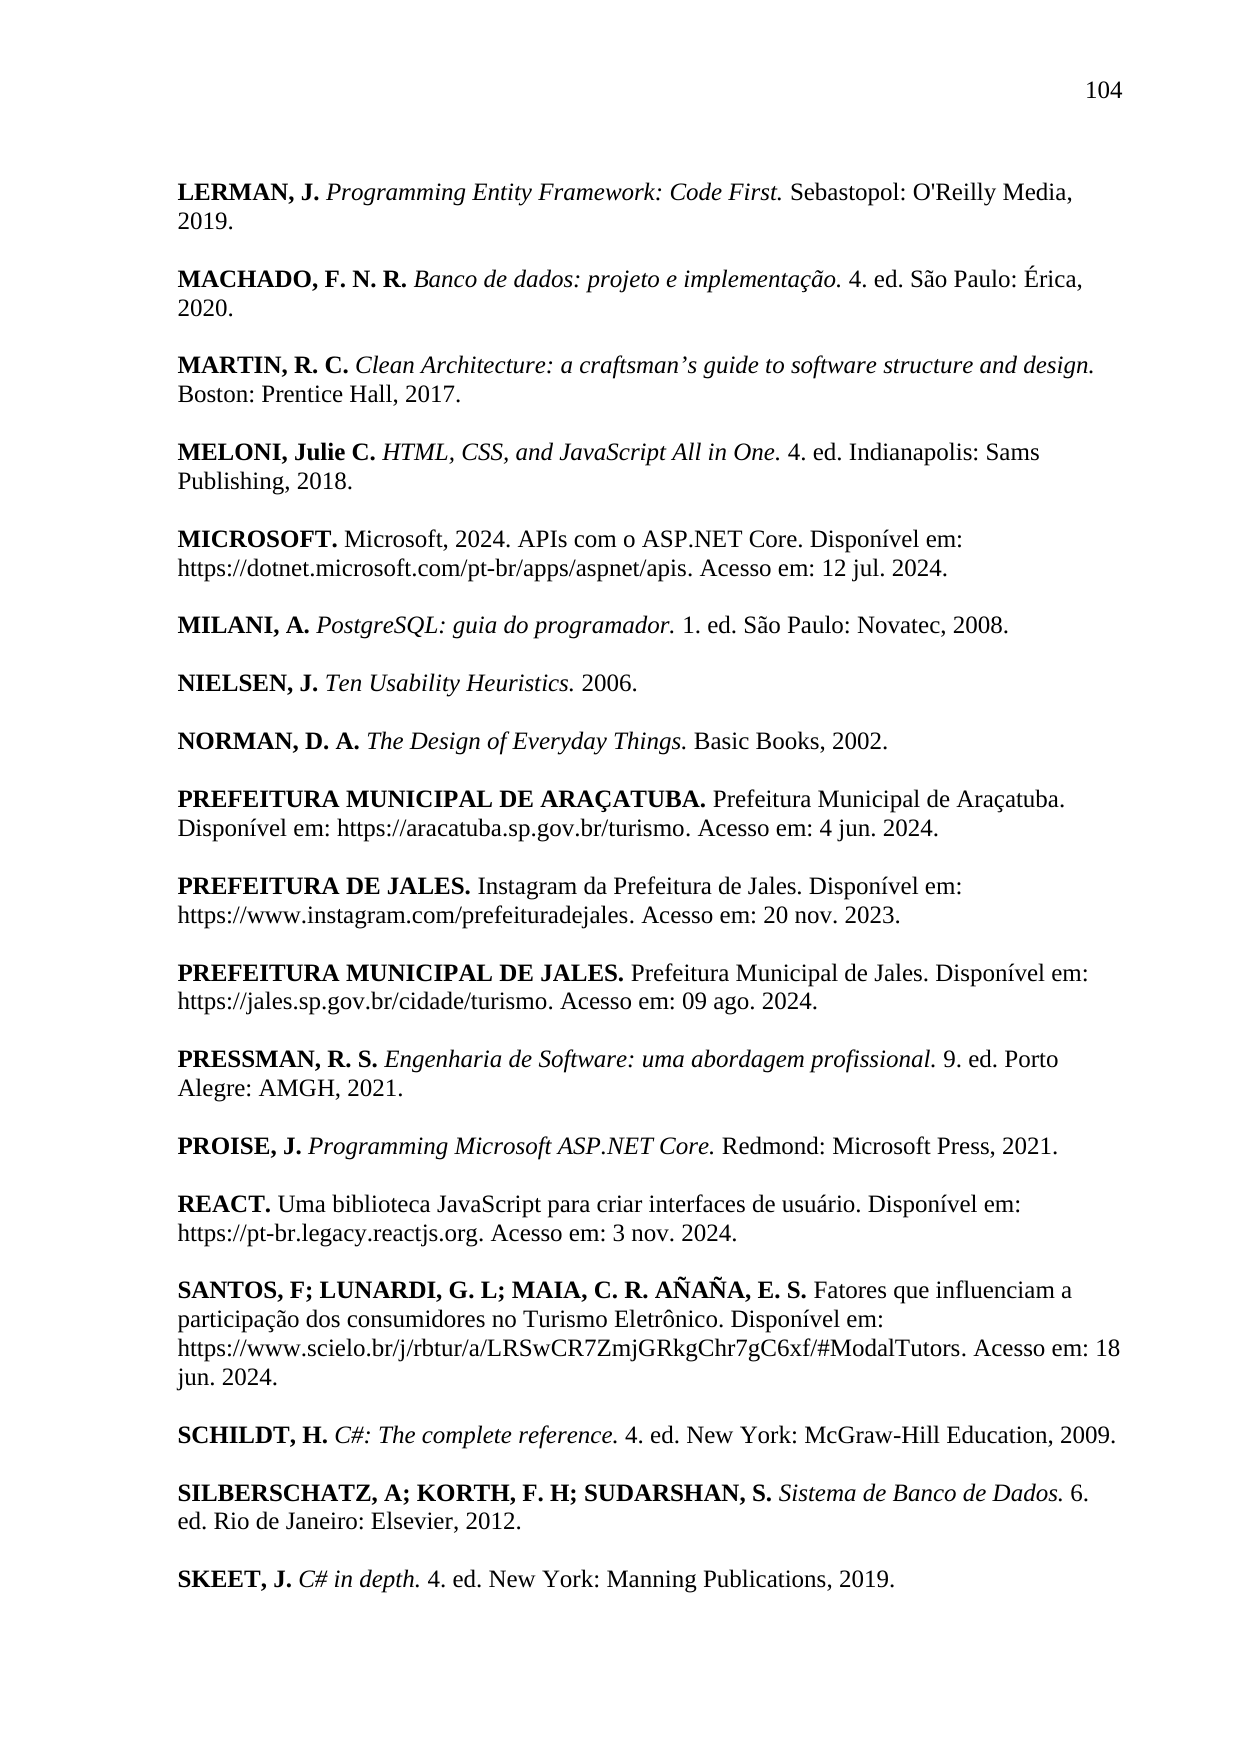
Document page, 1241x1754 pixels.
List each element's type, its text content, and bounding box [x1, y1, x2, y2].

text PRESSMAN, R. S. Engenharia de Software: uma abordagem profissional. 9. ed. Porto Alegre: AMGH, 2021. [177, 1044, 1122, 1102]
text MACHADO, F. N. R. Banco de dados: projeto e implementação. 4. ed. São Paulo: Érica, 2020. [177, 264, 1122, 321]
text MARTIN, R. C. Clean Architecture: a craftsman’s guide to software structure and design. Boston: Prentice Hall, 2017. [177, 351, 1122, 408]
text PREFEITURA MUNICIPAL DE ARAÇATUBA. Prefeitura Municipal de Araçatuba. Disponível em: https://aracatuba.sp.gov.br/turismo. Acesso em: 4 jun. 2024. [177, 784, 1122, 842]
text MICROSOFT. Microsoft, 2024. APIs com o ASP.NET Core. Disponível em: https://dotnet.microsoft.com/pt-br/apps/aspnet/apis. Acesso em: 12 jul. 2024. [177, 524, 1122, 581]
text SKEET, J. C# in depth. 4. ed. New York: Manning Publications, 2019. [177, 1564, 1122, 1593]
text PREFEITURA MUNICIPAL DE JALES. Prefeitura Municipal de Jales. Disponível em: https://jales.sp.gov.br/cidade/turismo. Acesso em: 09 ago. 2024. [177, 958, 1122, 1015]
text REACT. Uma biblioteca JavaScript para criar interfaces de usuário. Disponível em: https://pt-br.legacy.reactjs.org. Acesso em: 3 nov. 2024. [177, 1189, 1122, 1246]
text PROISE, J. Programming Microsoft ASP.NET Core. Redmond: Microsoft Press, 2021. [177, 1131, 1122, 1160]
text SILBERSCHATZ, A; KORTH, F. H; SUDARSHAN, S. Sistema de Banco de Dados. 6. ed. Rio de Janeiro: Elsevier, 2012. [177, 1478, 1122, 1535]
text PREFEITURA DE JALES. Instagram da Prefeitura de Jales. Disponível em: https://www.instagram.com/prefeituradejales. Acesso em: 20 nov. 2023. [177, 871, 1122, 928]
text SANTOS, F; LUNARDI, G. L; MAIA, C. R. AÑAÑA, E. S. Fatores que influenciam a participação dos consumidores no Turismo Eletrônico. Disponível em: https://www.scielo.br/j/rbtur/a/LRSwCR7ZmjGRkgChr7gC6xf/#ModalTutors. Acesso em: 18 jun. 2024. [177, 1276, 1122, 1391]
text NORMAN, D. A. The Design of Everyday Things. Basic Books, 2002. [177, 726, 1122, 755]
text MELONI, Julie C. HTML, CSS, and JavaScript All in One. 4. ed. Indianapolis: Sams Publishing, 2018. [177, 437, 1122, 495]
text NIELSEN, J. Ten Usability Heuristics. 2006. [177, 668, 1122, 697]
text MILANI, A. PostgreSQL: guia do programador. 1. ed. São Paulo: Novatec, 2008. [177, 611, 1122, 639]
text LERMAN, J. Programming Entity Framework: Code First. Sebastopol: O'Reilly Media, 2019. [177, 177, 1122, 235]
text SCHILDT, H. C#: The complete reference. 4. ed. New York: McGraw-Hill Education, 2009. [177, 1420, 1122, 1448]
